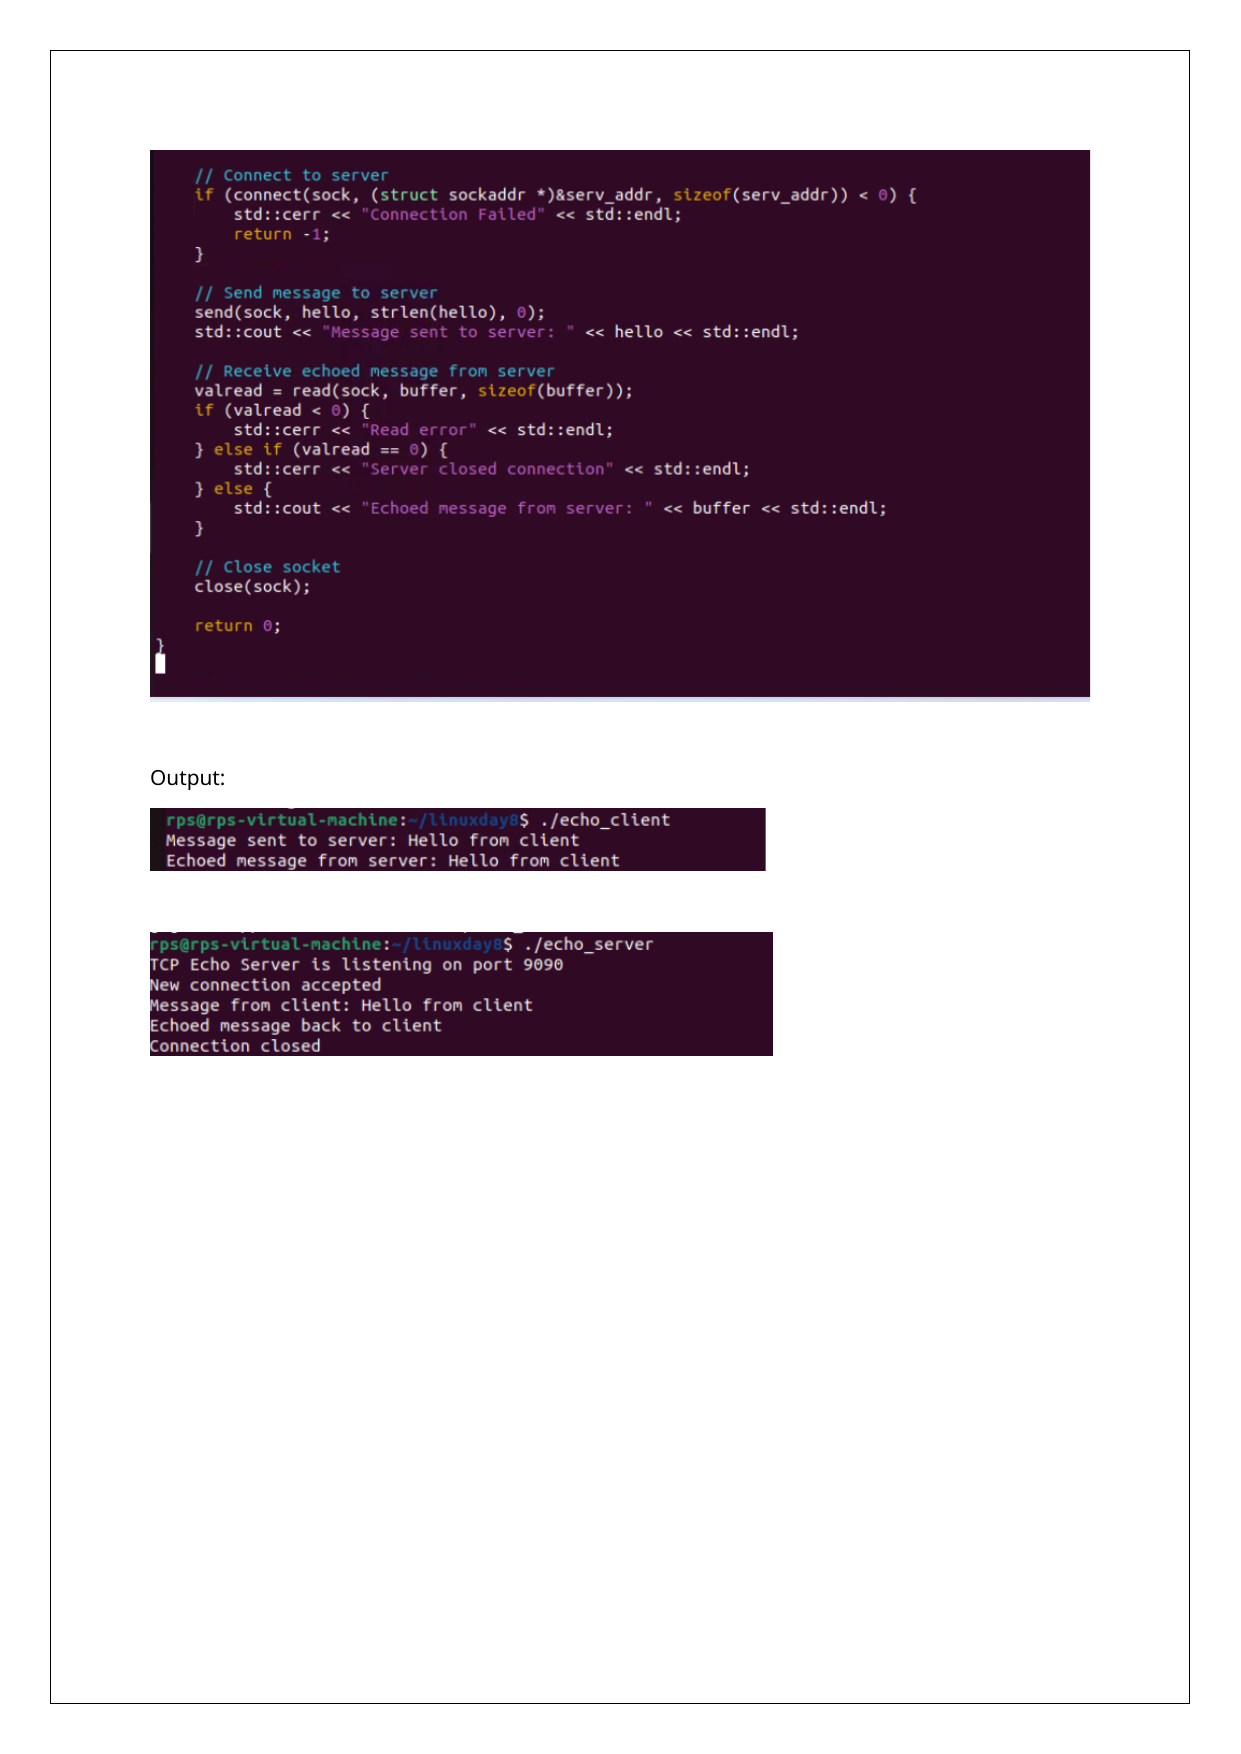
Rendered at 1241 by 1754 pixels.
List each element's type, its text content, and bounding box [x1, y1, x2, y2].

picture [150, 808, 766, 871]
text Output: [150, 763, 1090, 791]
picture [150, 932, 773, 1056]
picture [150, 150, 1091, 702]
